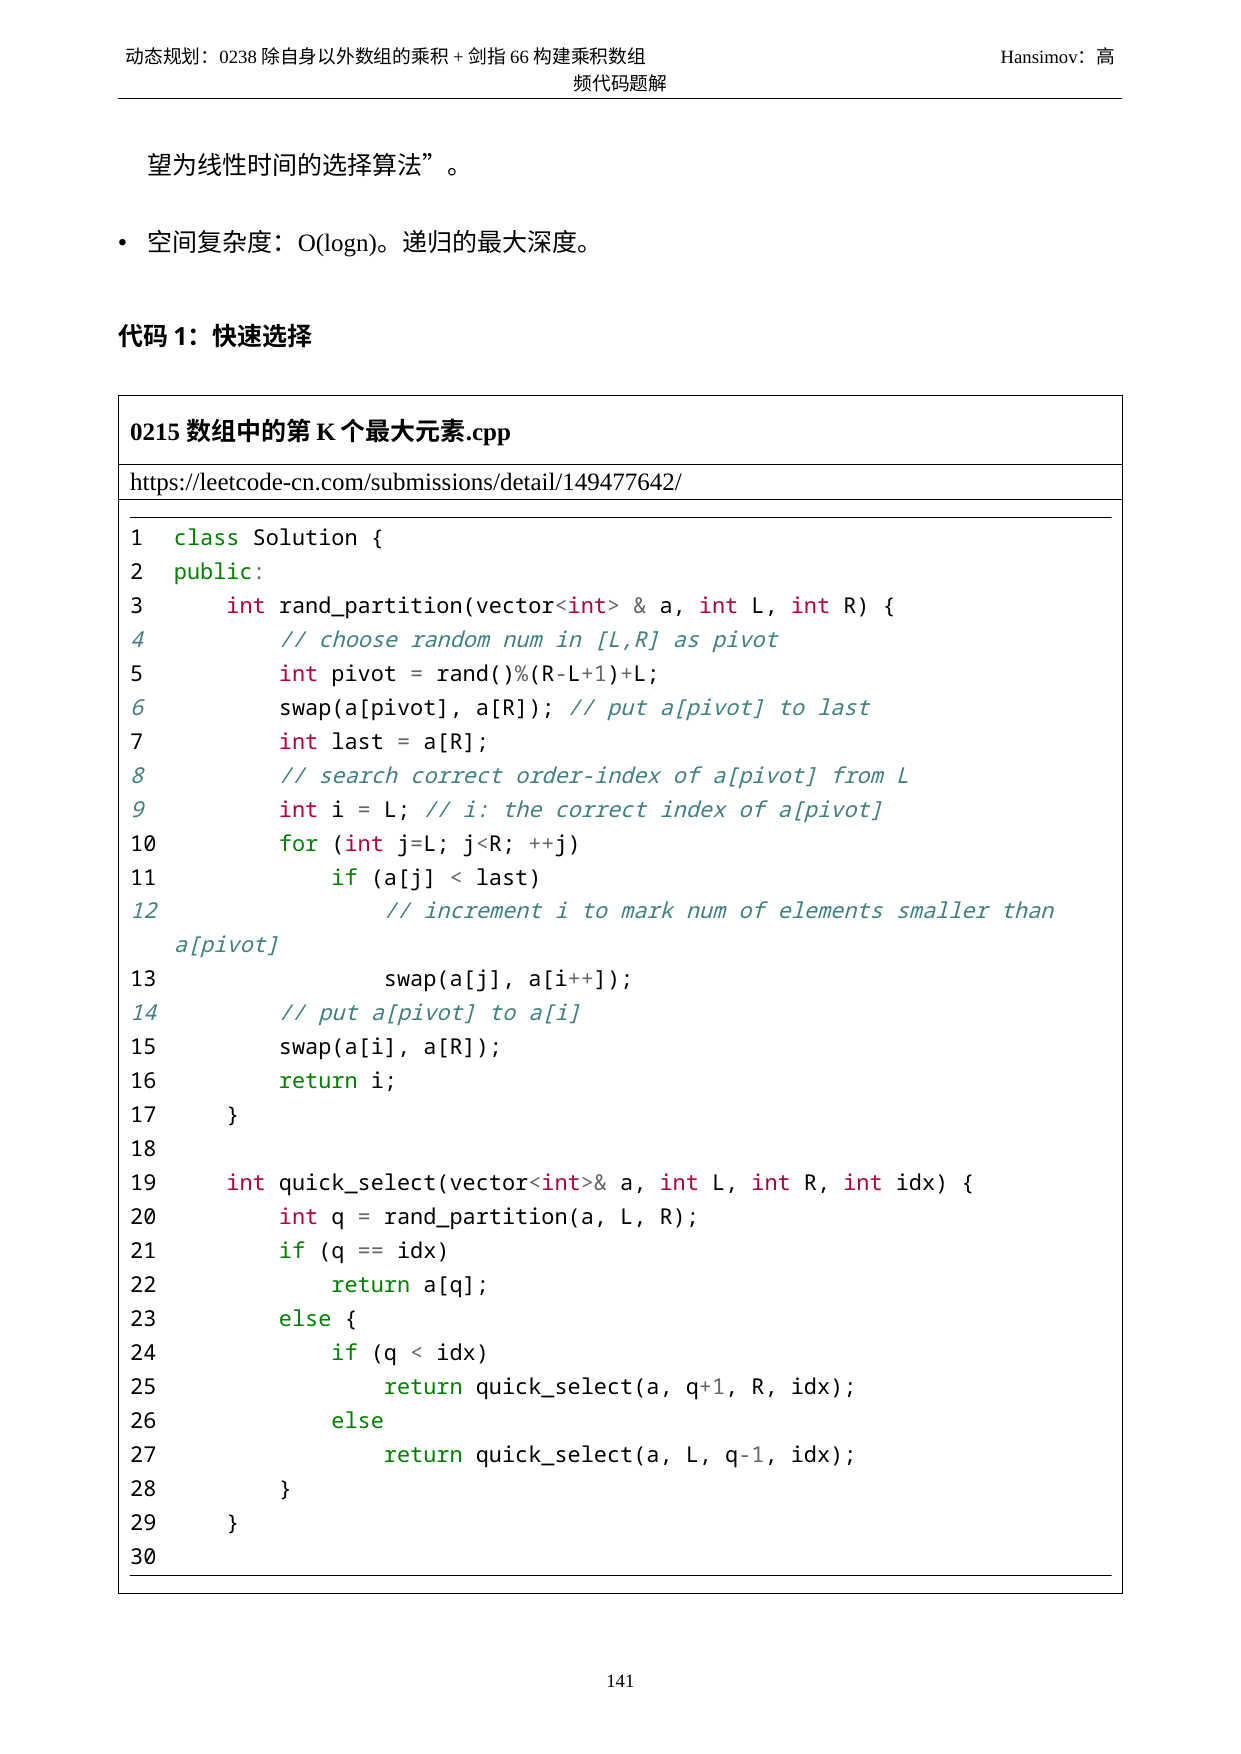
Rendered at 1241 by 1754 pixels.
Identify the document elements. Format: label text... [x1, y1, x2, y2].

table_cell https://leetcode-cn.com/submissions/detail/149477642/ [119, 465, 1122, 499]
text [118, 130, 1122, 198]
text 空间复杂度：O(logn)。递归的最大深度。 [118, 207, 1122, 275]
table_header 0215 数组中的第K个最大元素.cpp [119, 396, 1122, 464]
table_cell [119, 500, 1122, 1593]
subtitle 代码1：快速选择 [118, 301, 1097, 369]
